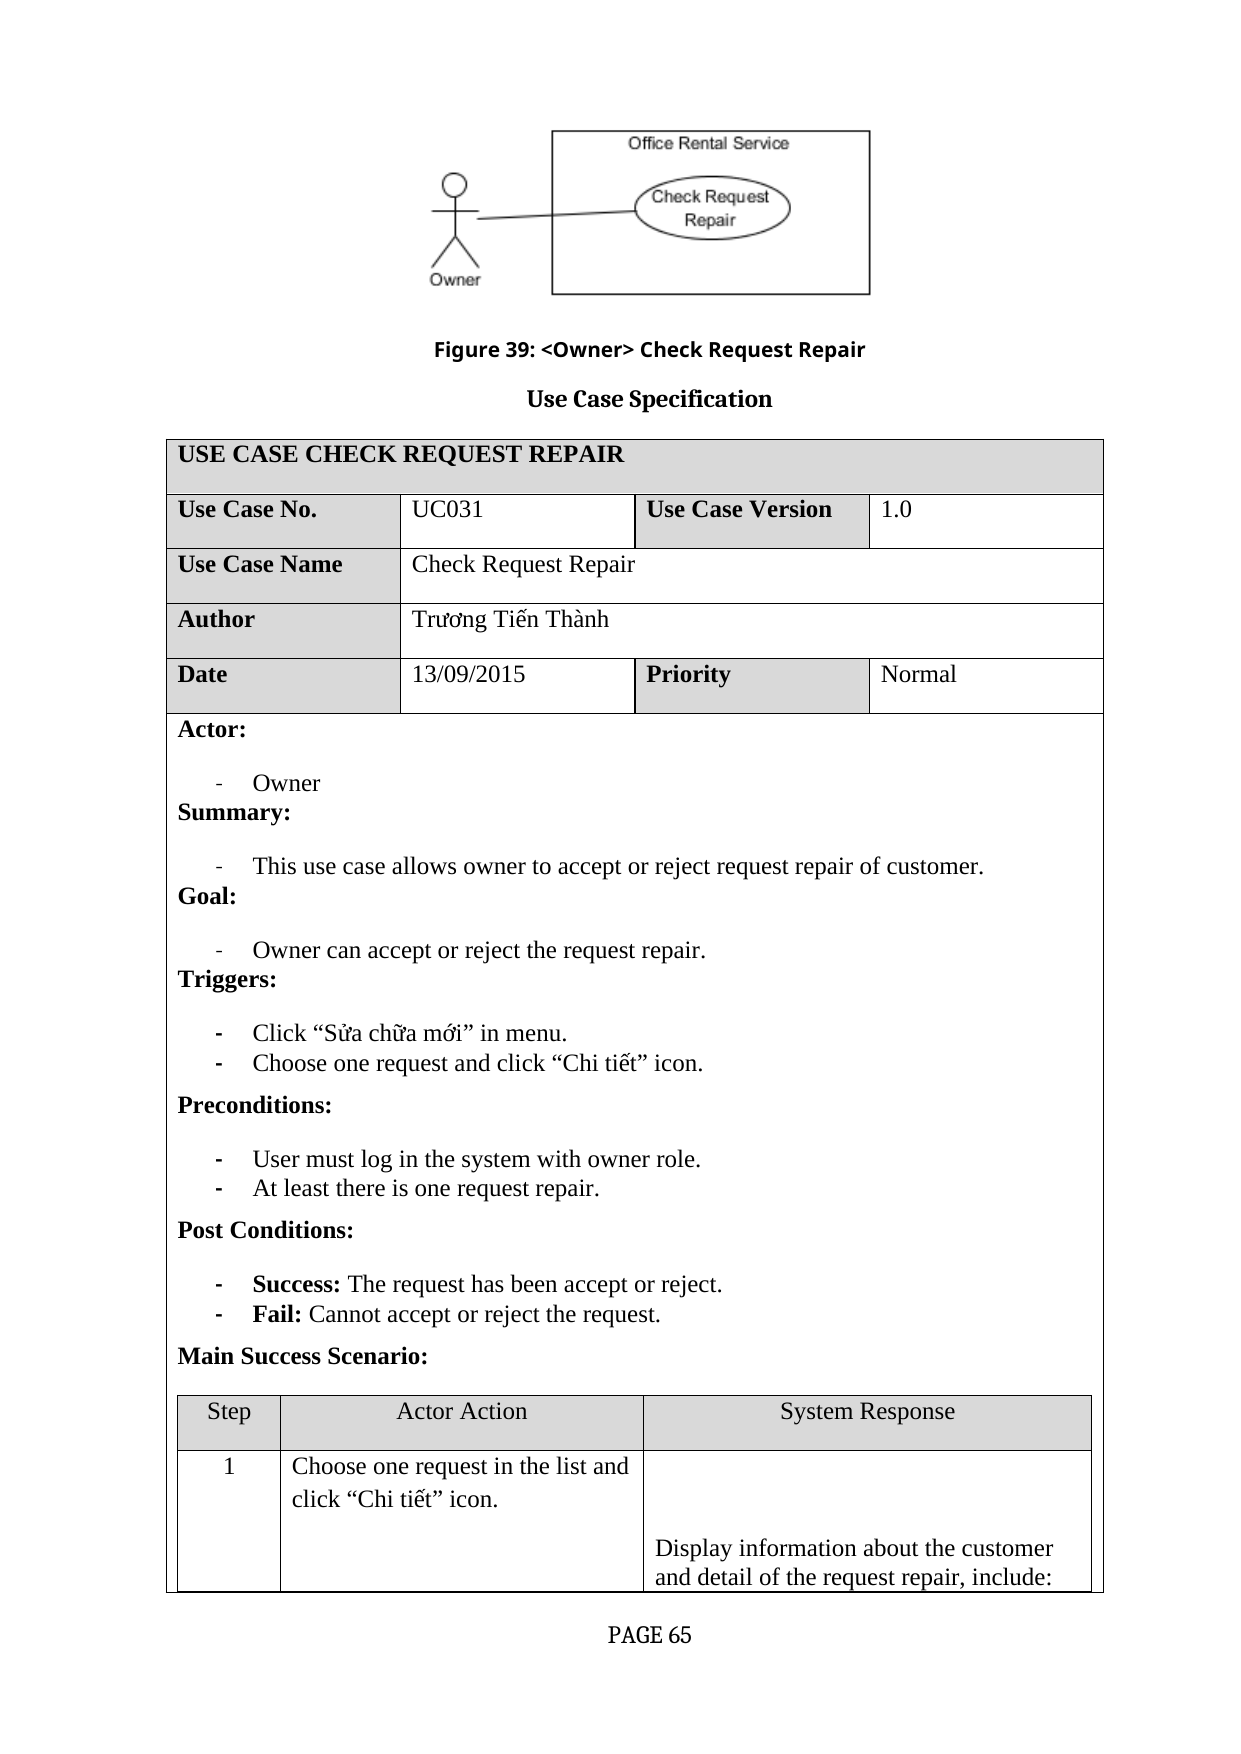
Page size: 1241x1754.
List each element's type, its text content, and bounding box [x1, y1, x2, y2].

table_cell 13/09/2015 [401, 659, 634, 713]
table_cell Date [167, 659, 400, 713]
table_cell Normal [870, 659, 1103, 713]
table_cell Trương Tiến Thành [401, 604, 1103, 658]
table_cell Author [167, 604, 400, 658]
table_cell Use Case Version [636, 495, 869, 548]
picture [422, 118, 877, 311]
table_cell 1.0 [870, 495, 1103, 548]
text Use Case Specification [177, 385, 1122, 413]
table_cell Check Request Repair [401, 549, 1103, 603]
table_header USE CASE CHECK REQUEST REPAIR [167, 440, 1103, 493]
table_cell Use Case No. [167, 495, 400, 548]
table_cell UC031 [401, 495, 634, 548]
table_cell Use Case Name [167, 549, 400, 603]
table_cell Priority [636, 659, 869, 713]
